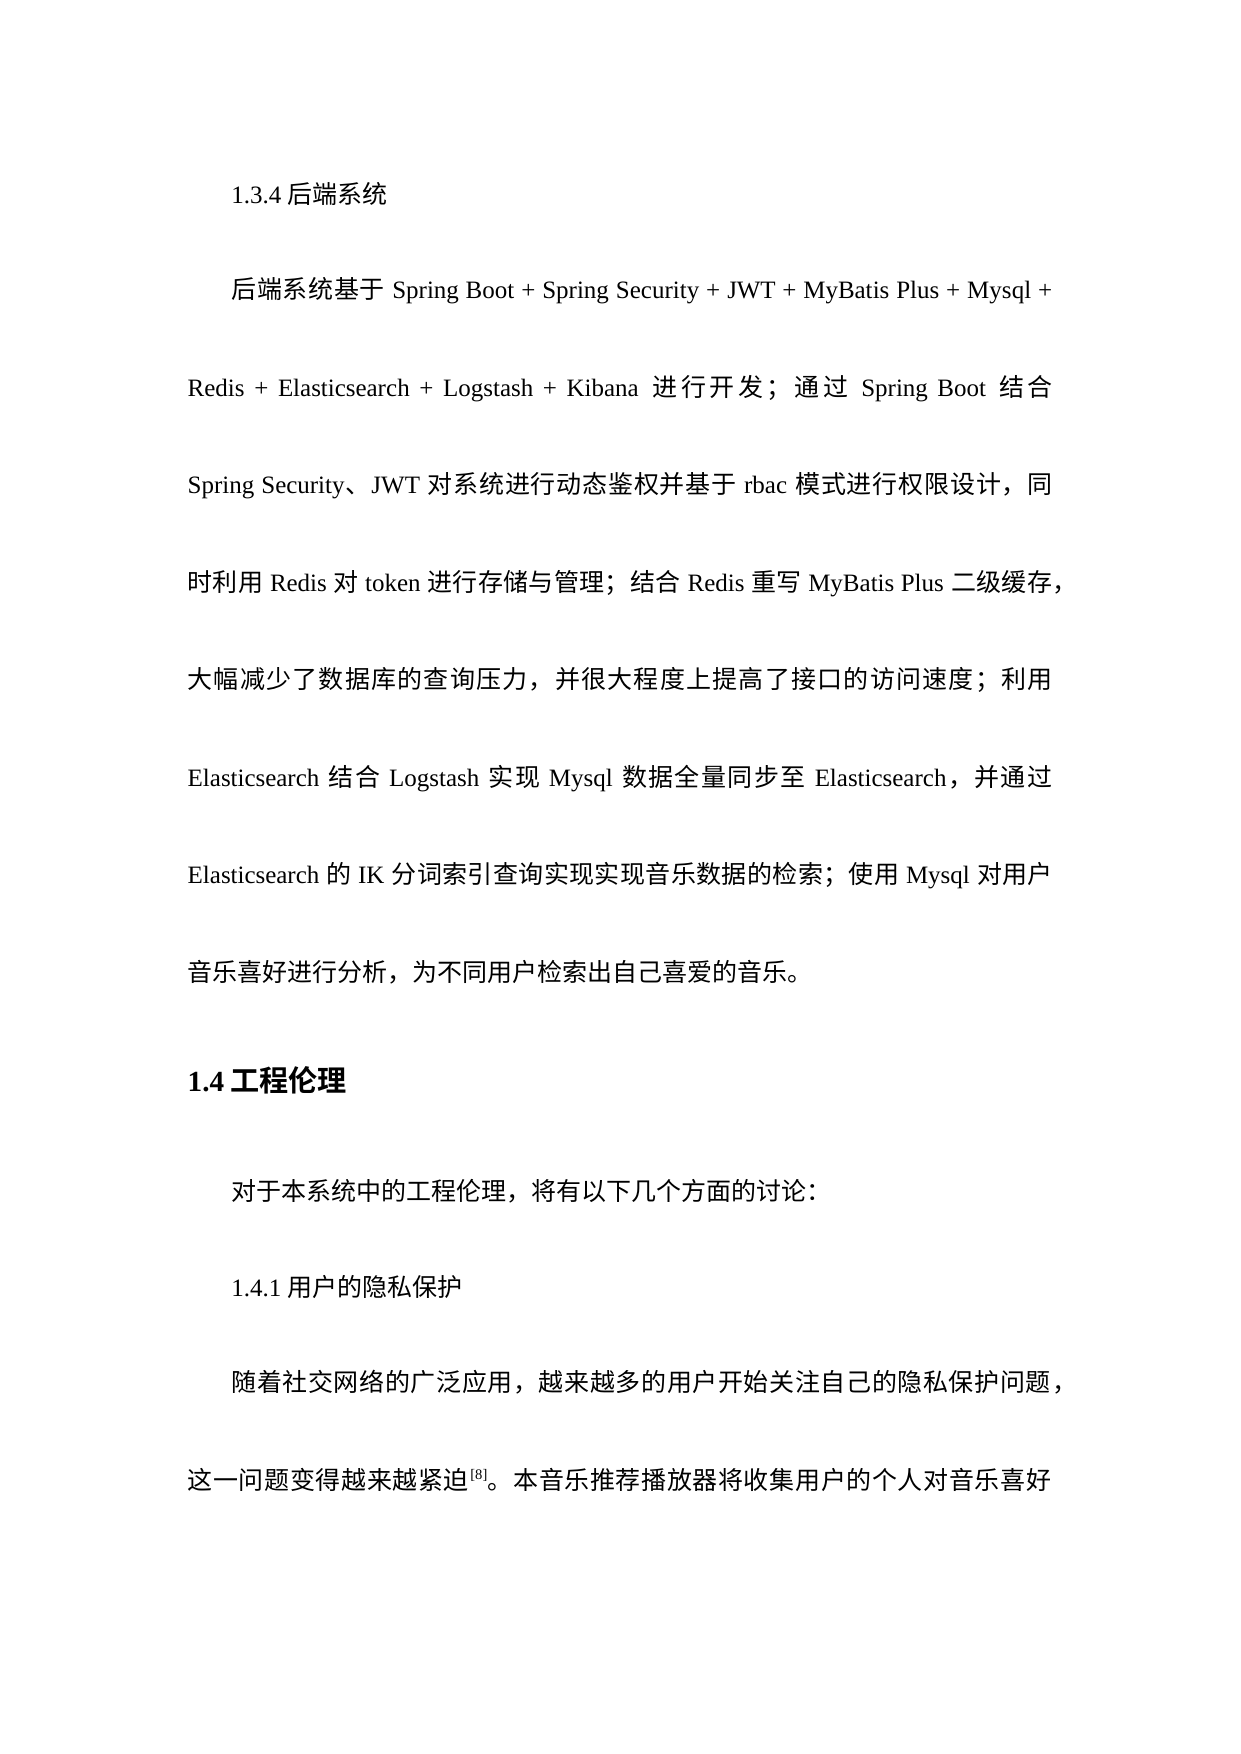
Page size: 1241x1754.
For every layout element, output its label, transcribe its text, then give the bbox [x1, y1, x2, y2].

text 1.4.1 用户的隐私保护 [212, 1253, 1028, 1318]
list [187, 1348, 1053, 1511]
text 1.3.4 后端系统 [212, 160, 1028, 225]
text 1.4工程伦理 [187, 1046, 1053, 1111]
text 后端系统基于 Spring Boot + Spring Security + JWT + MyBatis Plus + Mysql + Redis + Elasticsearch + Logstash + Kibana 进行开发；通过 Spring Boot 结合 Spring Security、JWT 对系统进行动态鉴权并基于 rbac 模式进行权限设计，同时利用 Redis 对 token 进行存储与管理；结合 Redis 重写 MyBatis Plus 二级缓存，大幅减少了数据库的查询压力，并很大程度上提高了接口的访问速度；利用 Elasticsearch 结合 Logstash 实现 Mysql 数据全量同步至 Elasticsearch，并通过 Elasticsearch 的 IK 分词索引查询实现实现音乐数据的检索；使用 Mysql 对用户音乐喜好进行分析，为不同用户检索出自己喜爱的音乐。 [187, 255, 1053, 1003]
text 对于本系统中的工程伦理，将有以下几个方面的讨论： [187, 1157, 1053, 1222]
